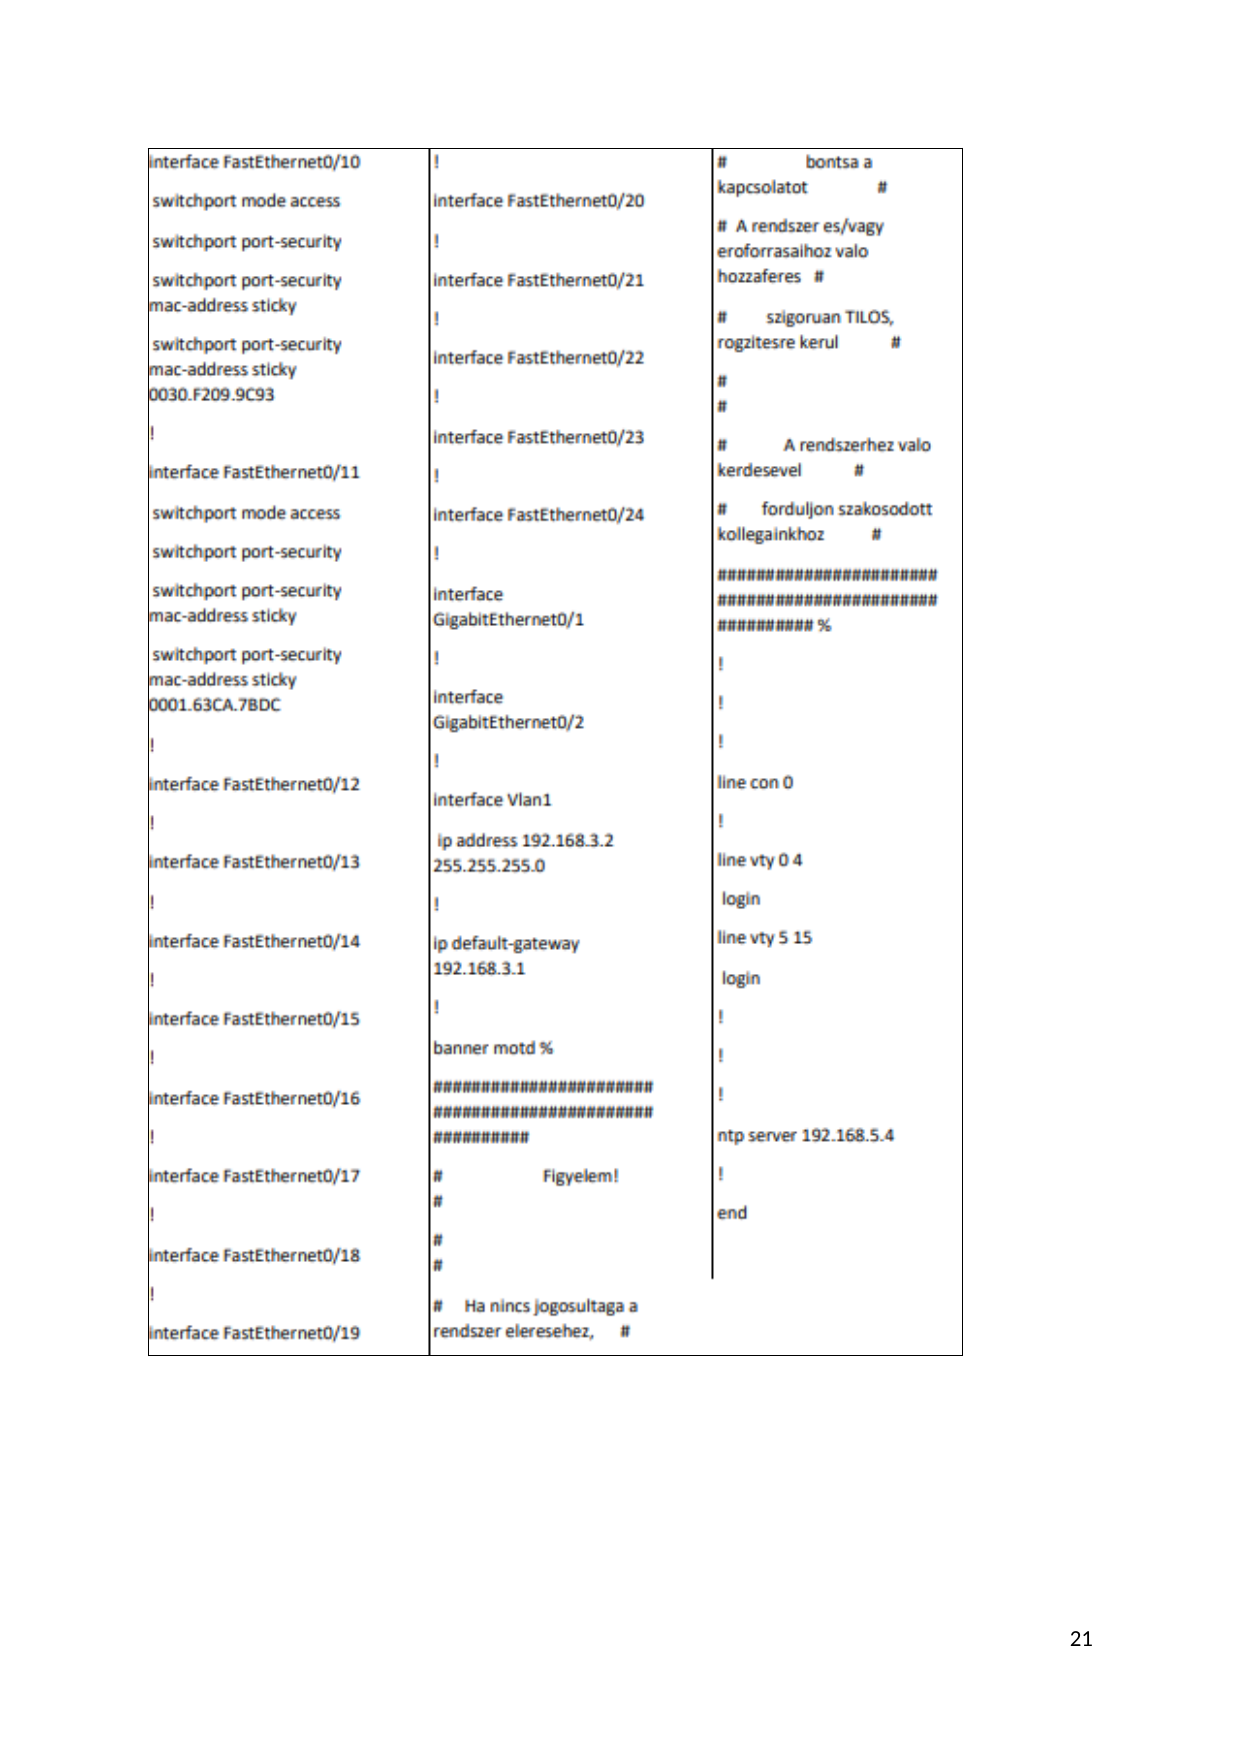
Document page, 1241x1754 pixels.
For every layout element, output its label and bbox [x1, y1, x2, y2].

picture [149, 149, 962, 1355]
